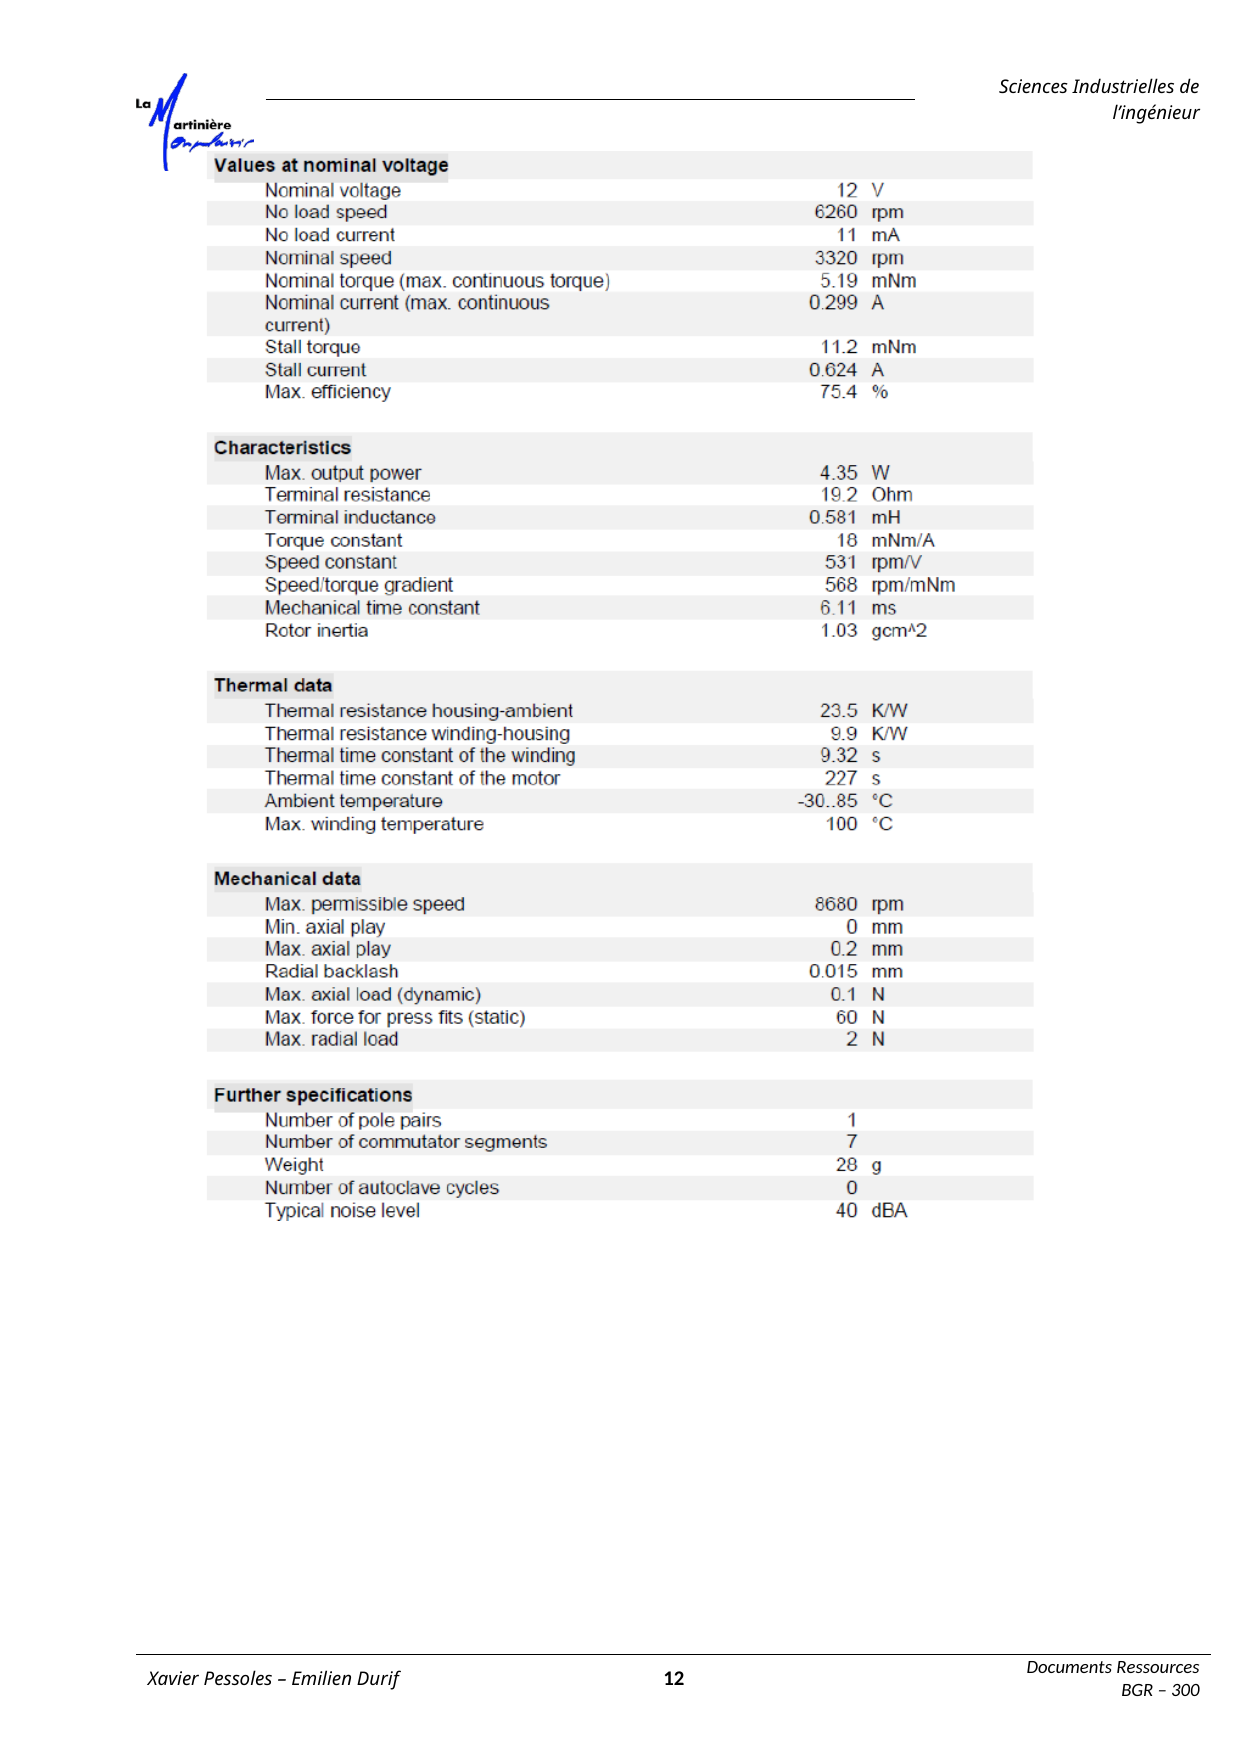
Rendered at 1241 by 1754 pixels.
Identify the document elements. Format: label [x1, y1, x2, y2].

picture [136, 73, 1034, 1221]
